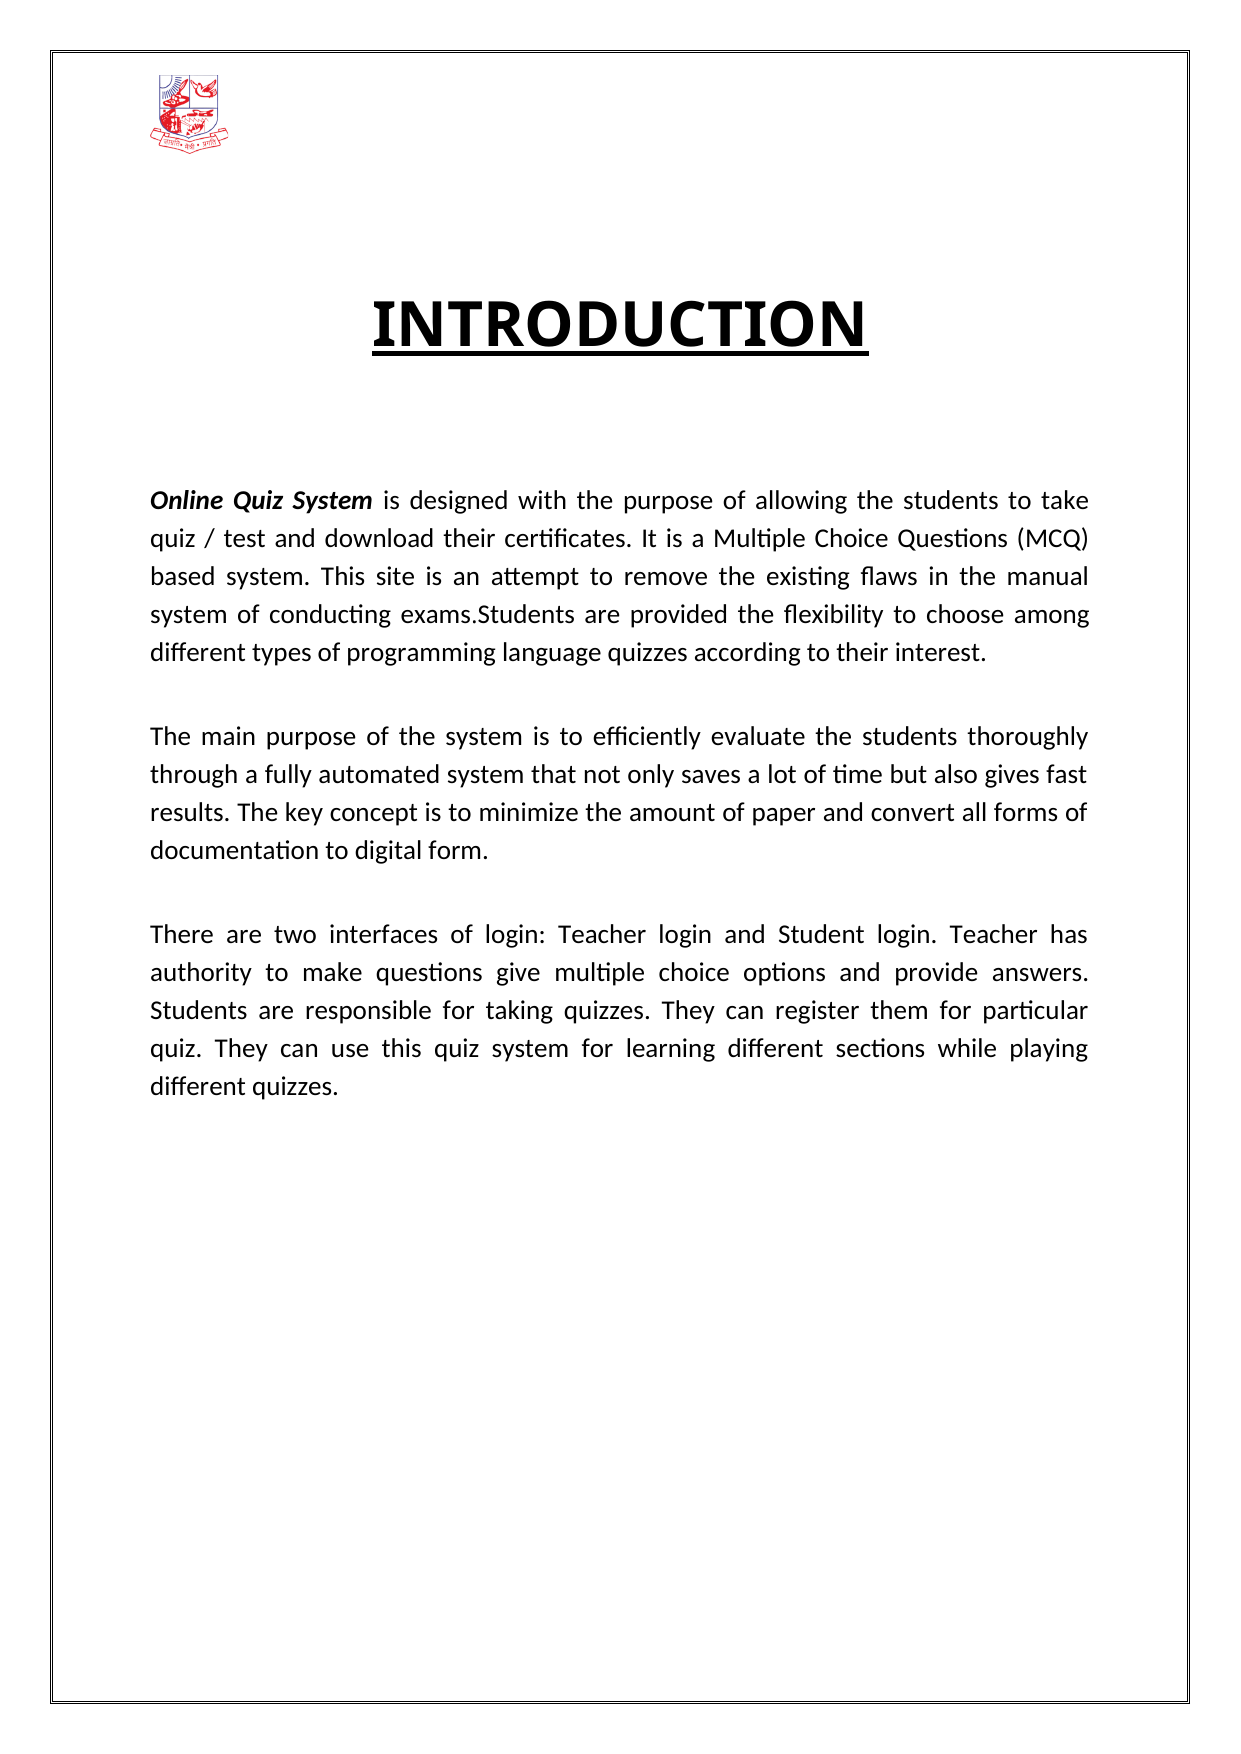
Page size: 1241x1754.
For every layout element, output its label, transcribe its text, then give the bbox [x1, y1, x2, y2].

text Online Quiz System is designed with the purpose of allowing the students to take quiz / test and download their certificates. It is a Multiple Choice Questions (MCQ) based system. This site is an attempt to remove the existing flaws in the manual system of conducting exams.Students are provided the flexibility to choose among different types of programming language quizzes according to their interest. [150, 483, 1090, 668]
text The main purpose of the system is to efficiently evaluate the students thoroughly through a fully automated system that not only saves a lot of time but also gives fast results. The key concept is to minimize the amount of paper and convert all forms of documentation to digital form. [150, 719, 1090, 866]
text INTRODUCTION [150, 279, 1090, 364]
picture [150, 75, 229, 154]
text There are two interfaces of login: Teacher login and Student login. Teacher has authority to make questions give multiple choice options and provide answers. Students are responsible for taking quizzes. They can register them for particular quiz. They can use this quiz system for learning different sections while playing different quizzes. [150, 917, 1090, 1102]
